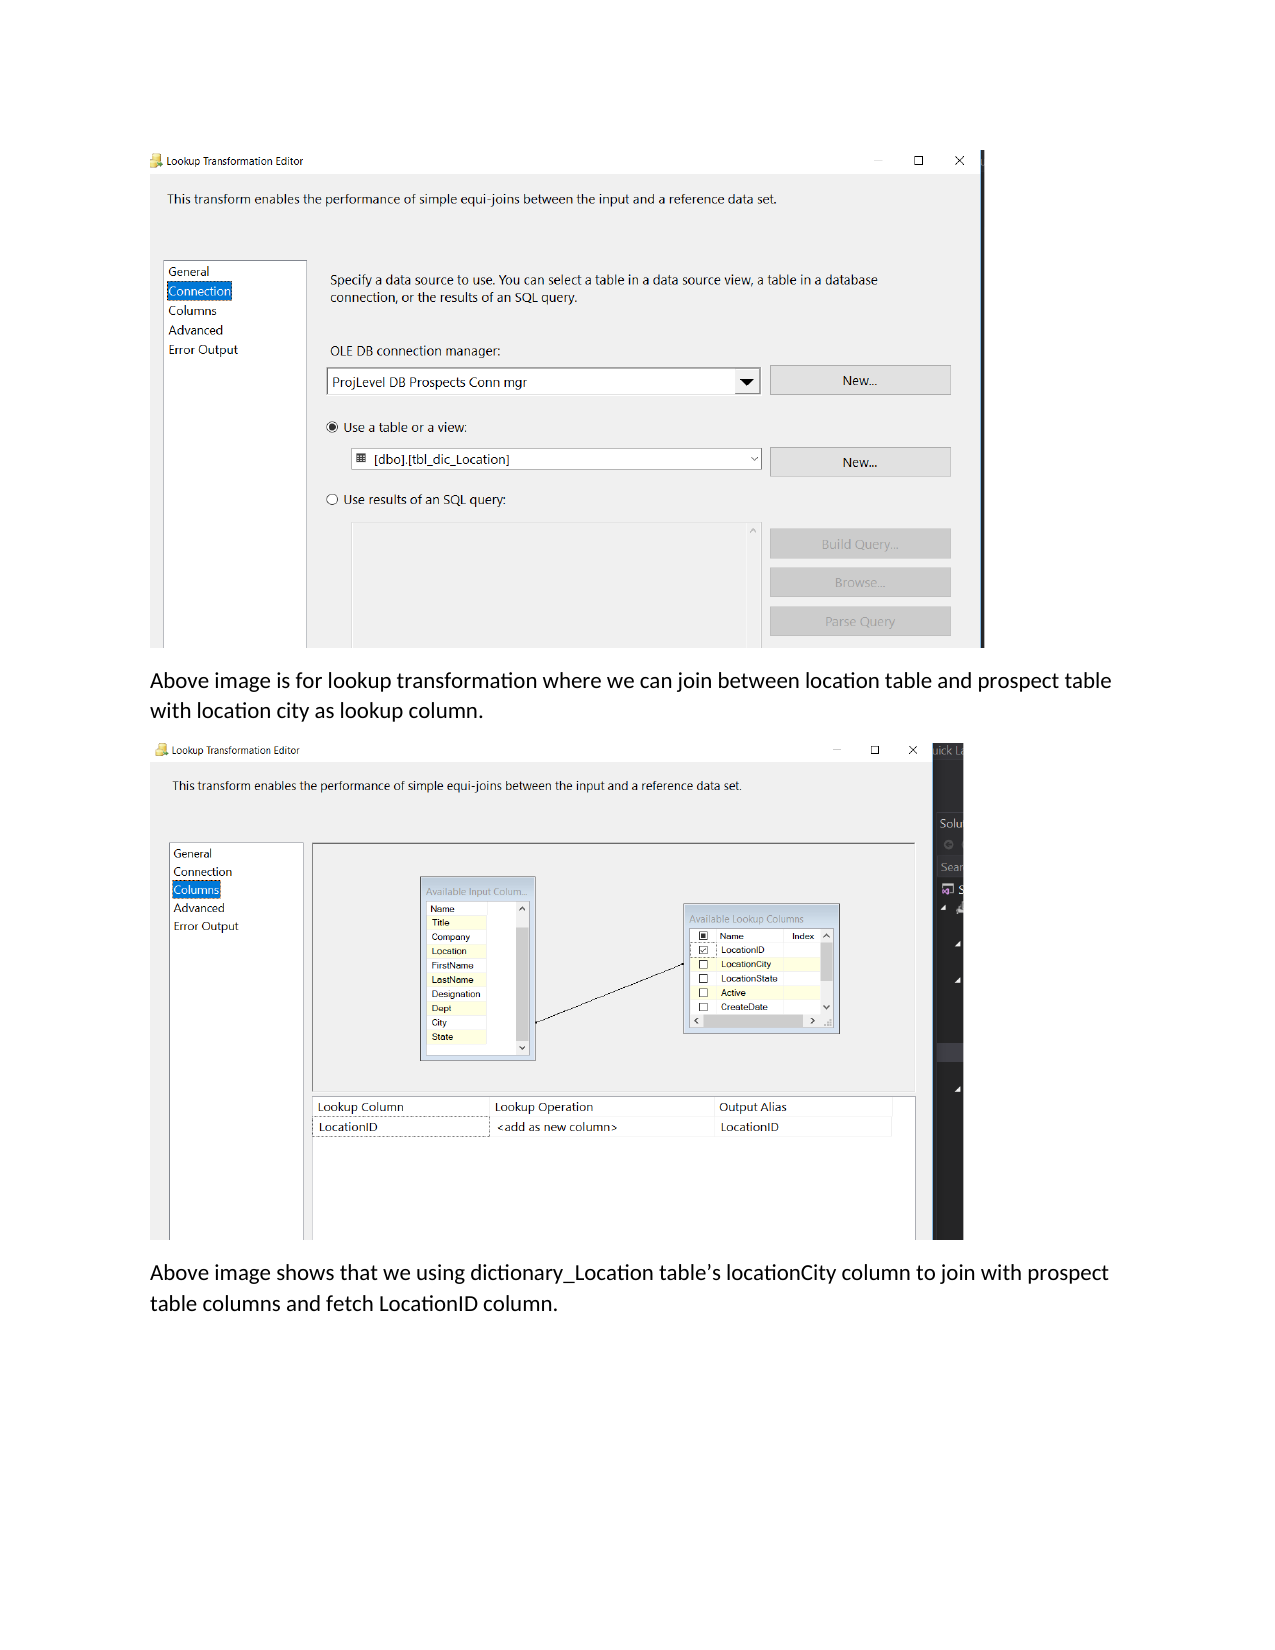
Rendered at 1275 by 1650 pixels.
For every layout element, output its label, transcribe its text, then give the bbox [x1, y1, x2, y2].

text Above image shows that we using dictionary_Location table’s locationCity column to join with prospect table columns and fetch LocationID column. [150, 1258, 1125, 1317]
text Above image is for lookup transformation where we can join between location table and prospect table with location city as lookup column. [150, 666, 1125, 724]
picture [150, 743, 964, 1240]
picture [150, 150, 985, 648]
